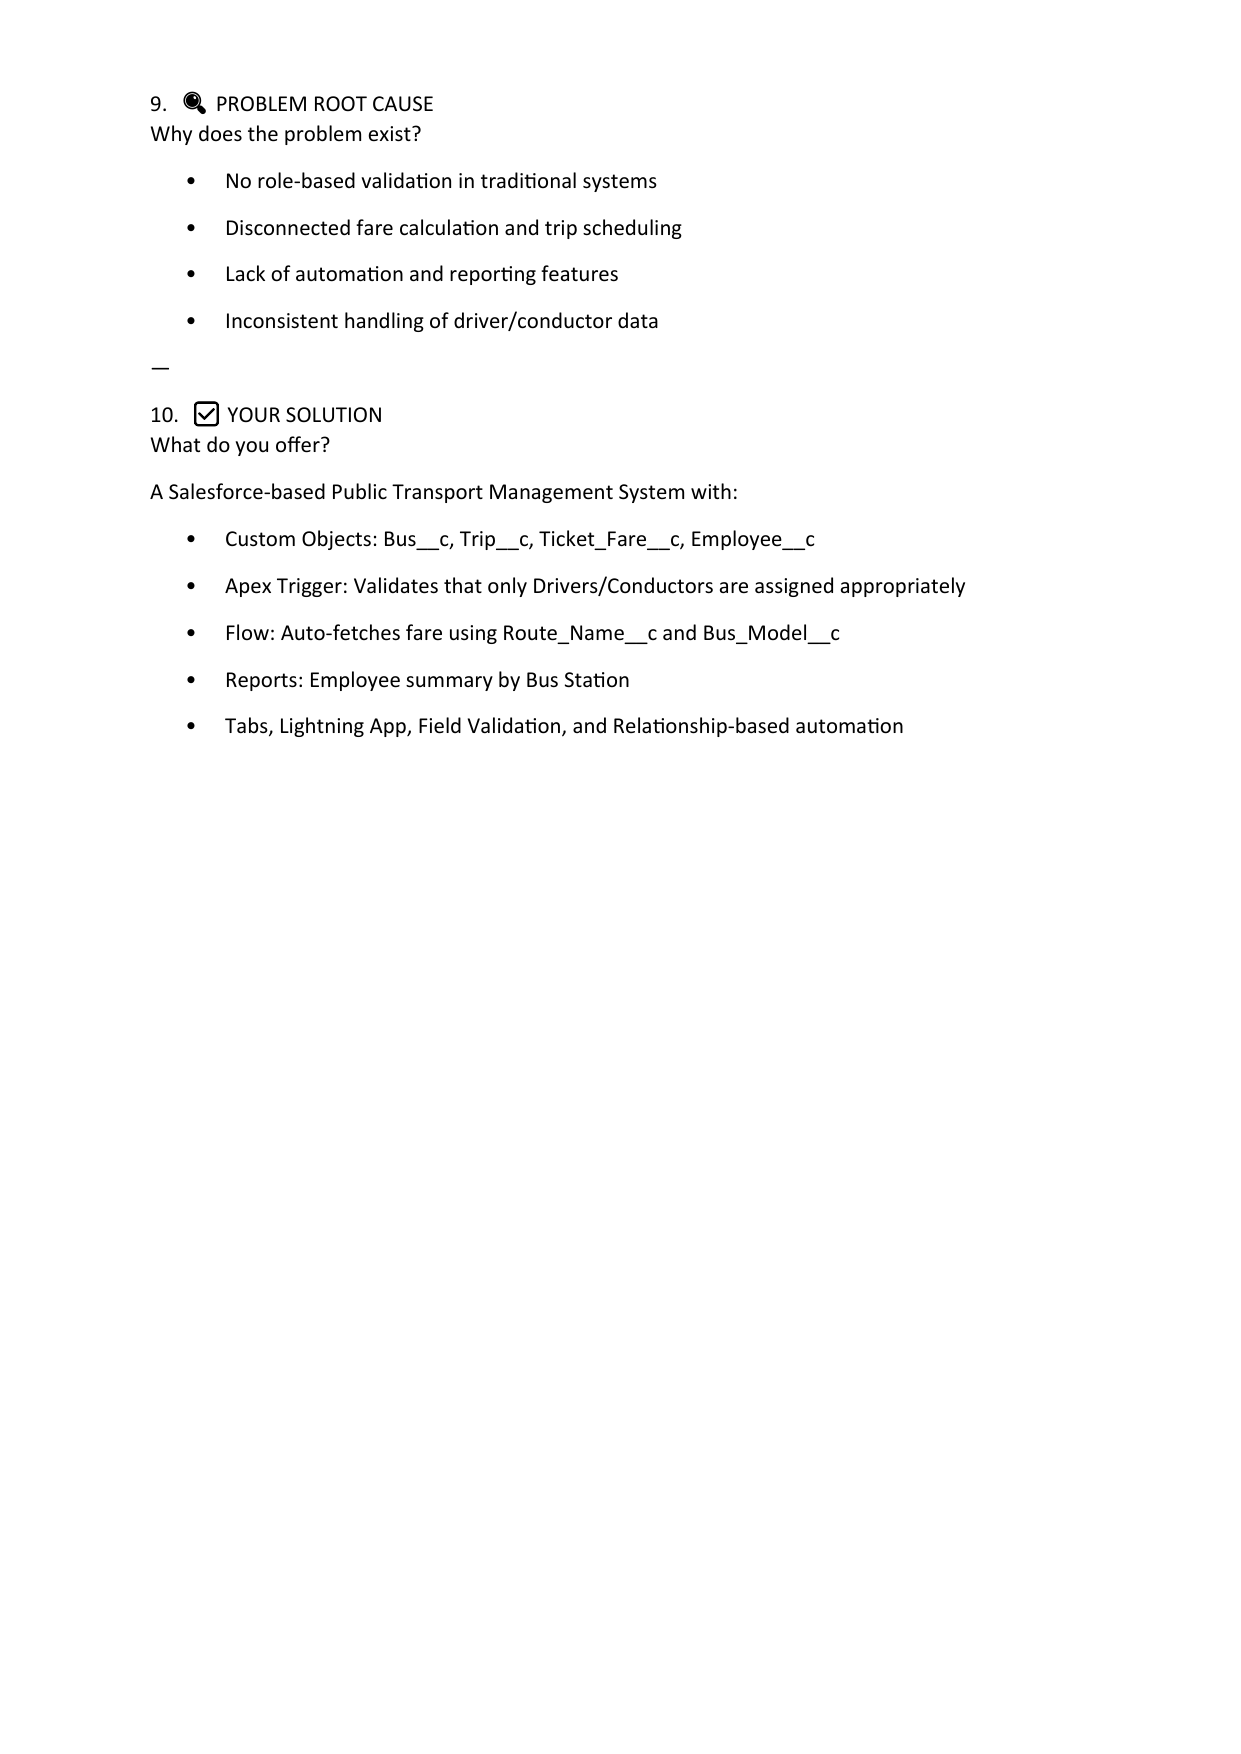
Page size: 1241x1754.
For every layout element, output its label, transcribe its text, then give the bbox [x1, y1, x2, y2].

list Tabs, Lightning App, Field Validation, and Relationship-based automation [187, 712, 1090, 739]
list Flow: Auto-fetches fare using Route_Name__c and Bus_Model__c [187, 618, 1090, 646]
list Reports: Employee summary by Bus Station [187, 665, 1090, 693]
list No role-based validation in traditional systems [187, 166, 1090, 194]
list Apex Trigger: Validates that only Drivers/Conductors are assigned appropriately [187, 571, 1090, 599]
list Lack of automation and reporting features [187, 259, 1090, 287]
list Inconsistent handling of driver/conductor data [187, 306, 1090, 334]
text 10. ✅ YOUR SOLUTION What do you offer? [150, 400, 1090, 458]
text A Salesforce-based Public Transport Management System with: [150, 477, 1090, 505]
list Custom Objects: Bus__c, Trip__c, Ticket_Fare__c, Employee__c [187, 524, 1090, 552]
text — [150, 353, 1090, 381]
text 9. 🔍 PROBLEM ROOT CAUSE Why does the problem exist? [150, 89, 1090, 147]
list Disconnected fare calculation and trip scheduling [187, 213, 1090, 241]
